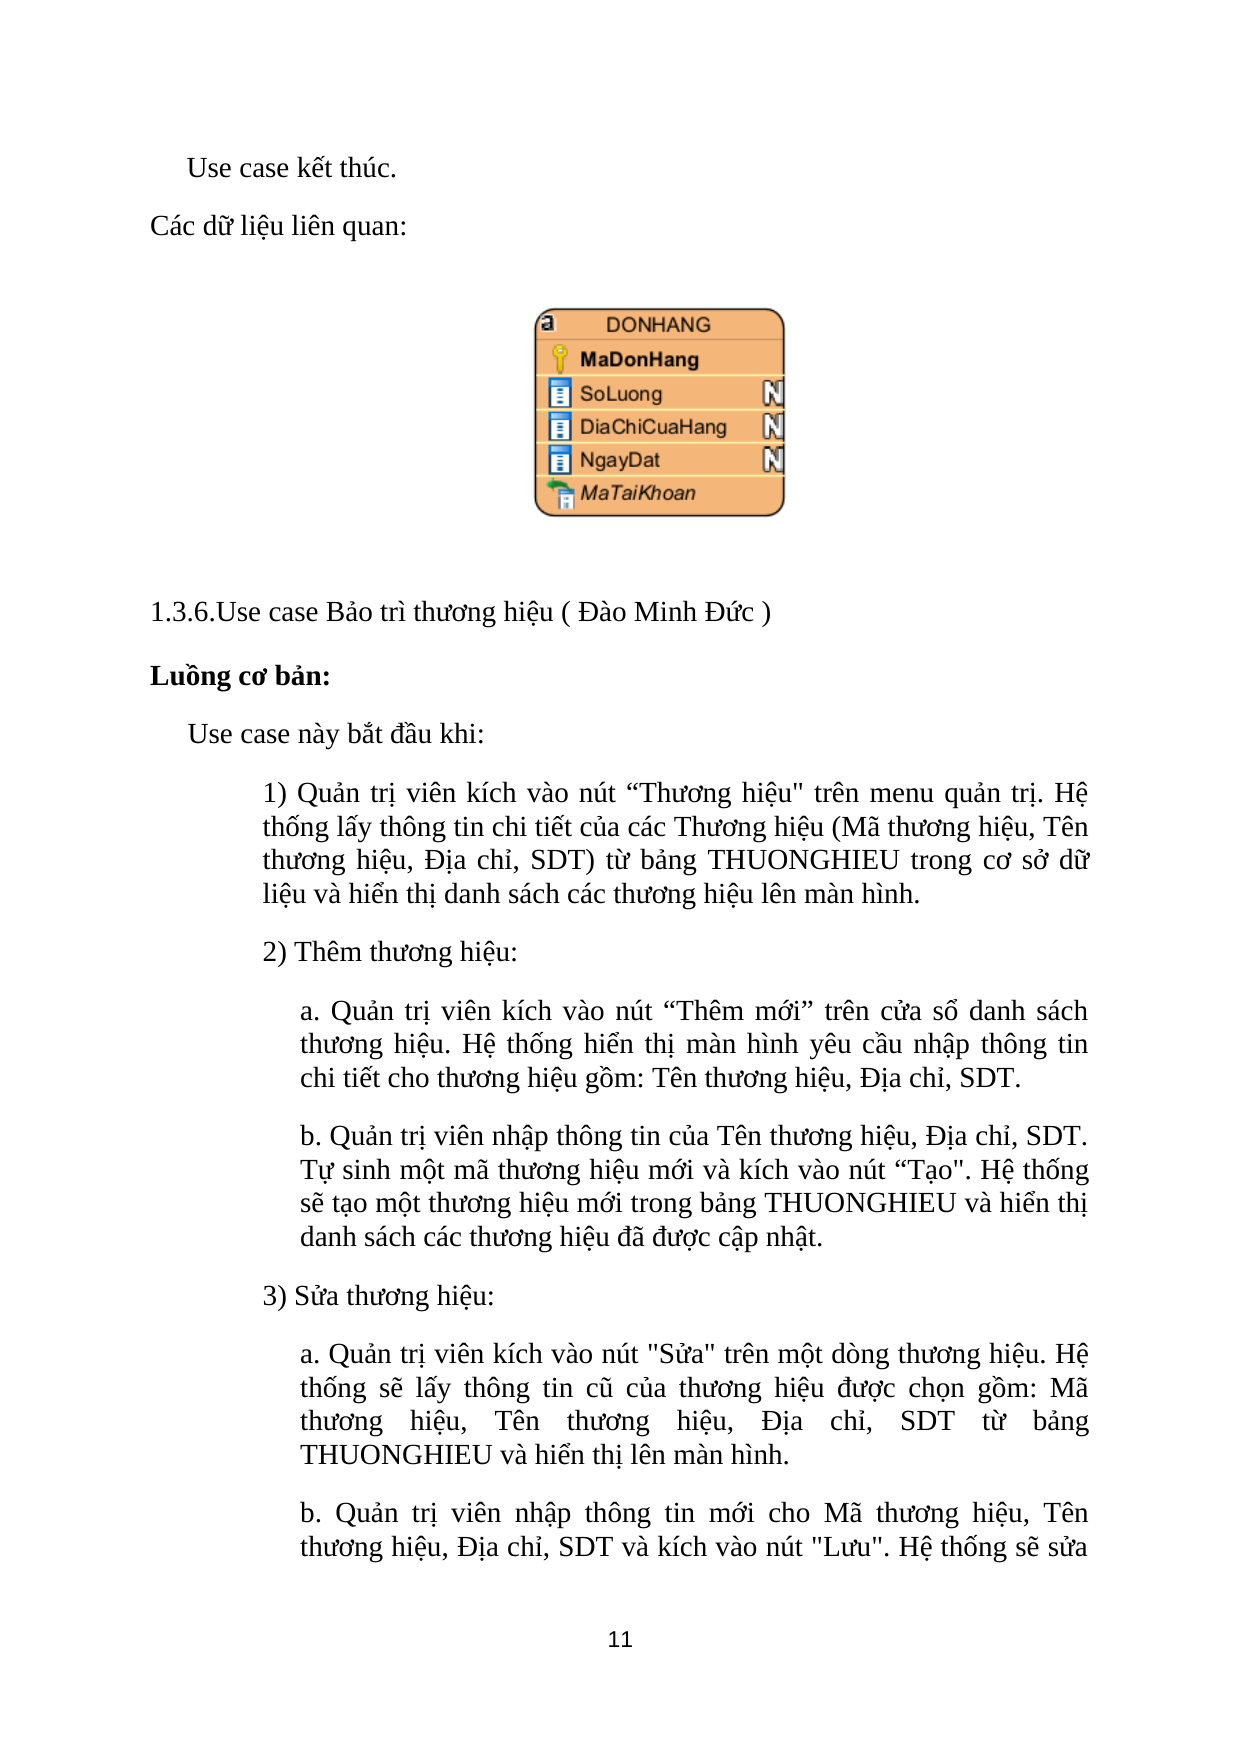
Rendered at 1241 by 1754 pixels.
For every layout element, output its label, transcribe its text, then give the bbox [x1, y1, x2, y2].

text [300, 1495, 1090, 1562]
text 1) Quản trị viên kích vào nút “Thương hiệu" trên menu quản trị. Hệ thống lấy thông tin chi tiết của các Thương hiệu (Mã thương hiệu, Tên thương hiệu, Địa chỉ, SDT) từ bảng THUONGHIEU trong cơ sở dữ liệu và hiển thị danh sách các thương hiệu lên màn hình. [262, 775, 1090, 909]
text Luồng cơ bản: [150, 658, 1090, 692]
text a. Quản trị viên kích vào nút "Sửa" trên một dòng thương hiệu. Hệ thống sẽ lấy thông tin cũ của thương hiệu được chọn gồm: Mã thương hiệu, Tên thương hiệu, Địa chỉ, SDT từ bảng THUONGHIEU và hiển thị lên màn hình. [300, 1336, 1090, 1470]
text a. Quản trị viên kích vào nút “Thêm mới” trên cửa sổ danh sách thương hiệu. Hệ thống hiển thị màn hình yêu cầu nhập thông tin chi tiết cho thương hiệu gồm: Tên thương hiệu, Địa chỉ, SDT. [300, 993, 1090, 1093]
text Use case kết thúc. [150, 150, 1090, 183]
picture [347, 267, 893, 562]
text Use case này bắt đầu khi: [187, 717, 1090, 750]
text 3) Sửa thương hiệu: [262, 1278, 1090, 1311]
text b. Quản trị viên nhập thông tin của Tên thương hiệu, Địa chỉ, SDT. Tự sinh một mã thương hiệu mới và kích vào nút “Tạo". Hệ thống sẽ tạo một thương hiệu mới trong bảng THUONGHIEU và hiển thị danh sách các thương hiệu đã được cập nhật. [300, 1118, 1090, 1253]
subtitle 1.3.6.Use case Bảo trì thương hiệu ( Đào Minh Đức ) [150, 594, 1090, 628]
text Các dữ liệu liên quan: [150, 208, 1090, 242]
text 2) Thêm thương hiệu: [262, 934, 1090, 968]
